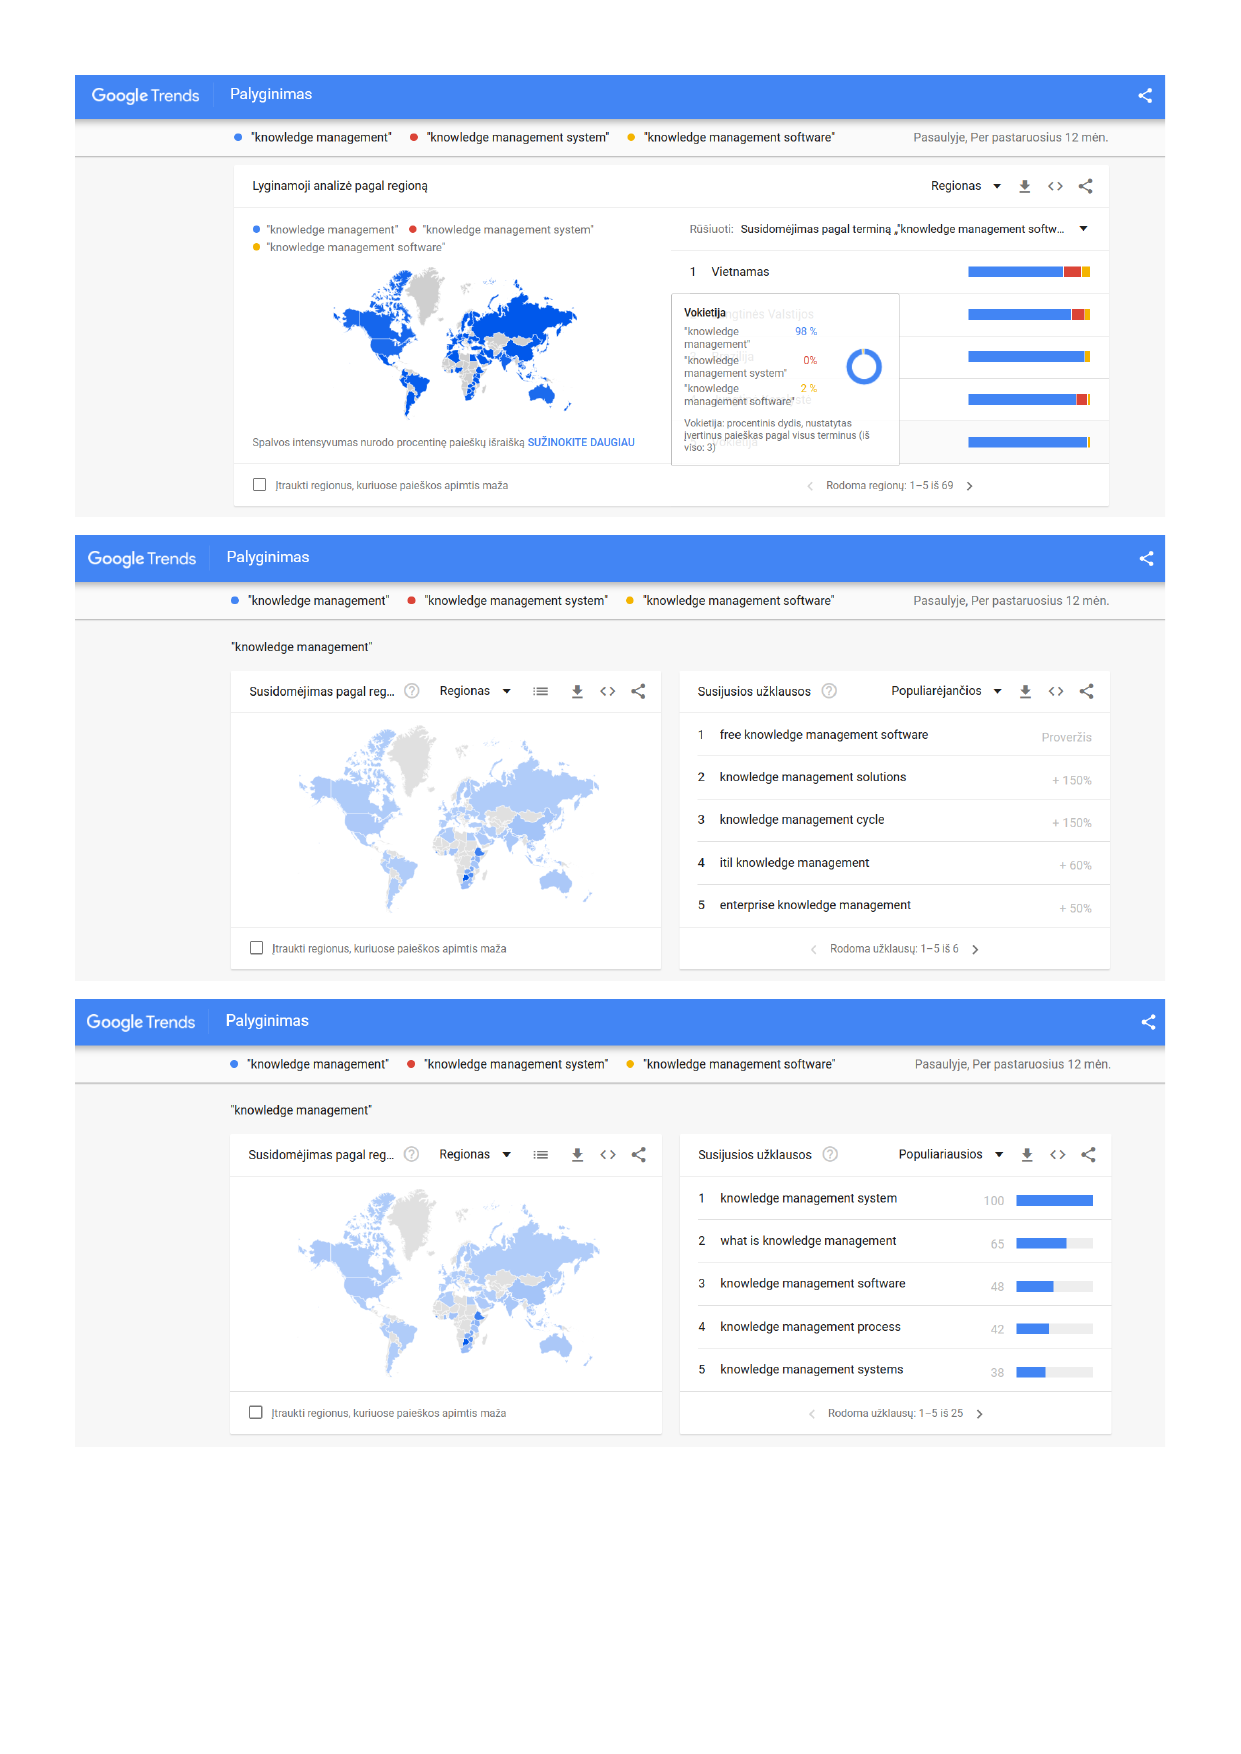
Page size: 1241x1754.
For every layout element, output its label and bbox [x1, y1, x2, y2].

picture [75, 75, 1166, 517]
picture [75, 999, 1166, 1447]
picture [75, 535, 1166, 981]
